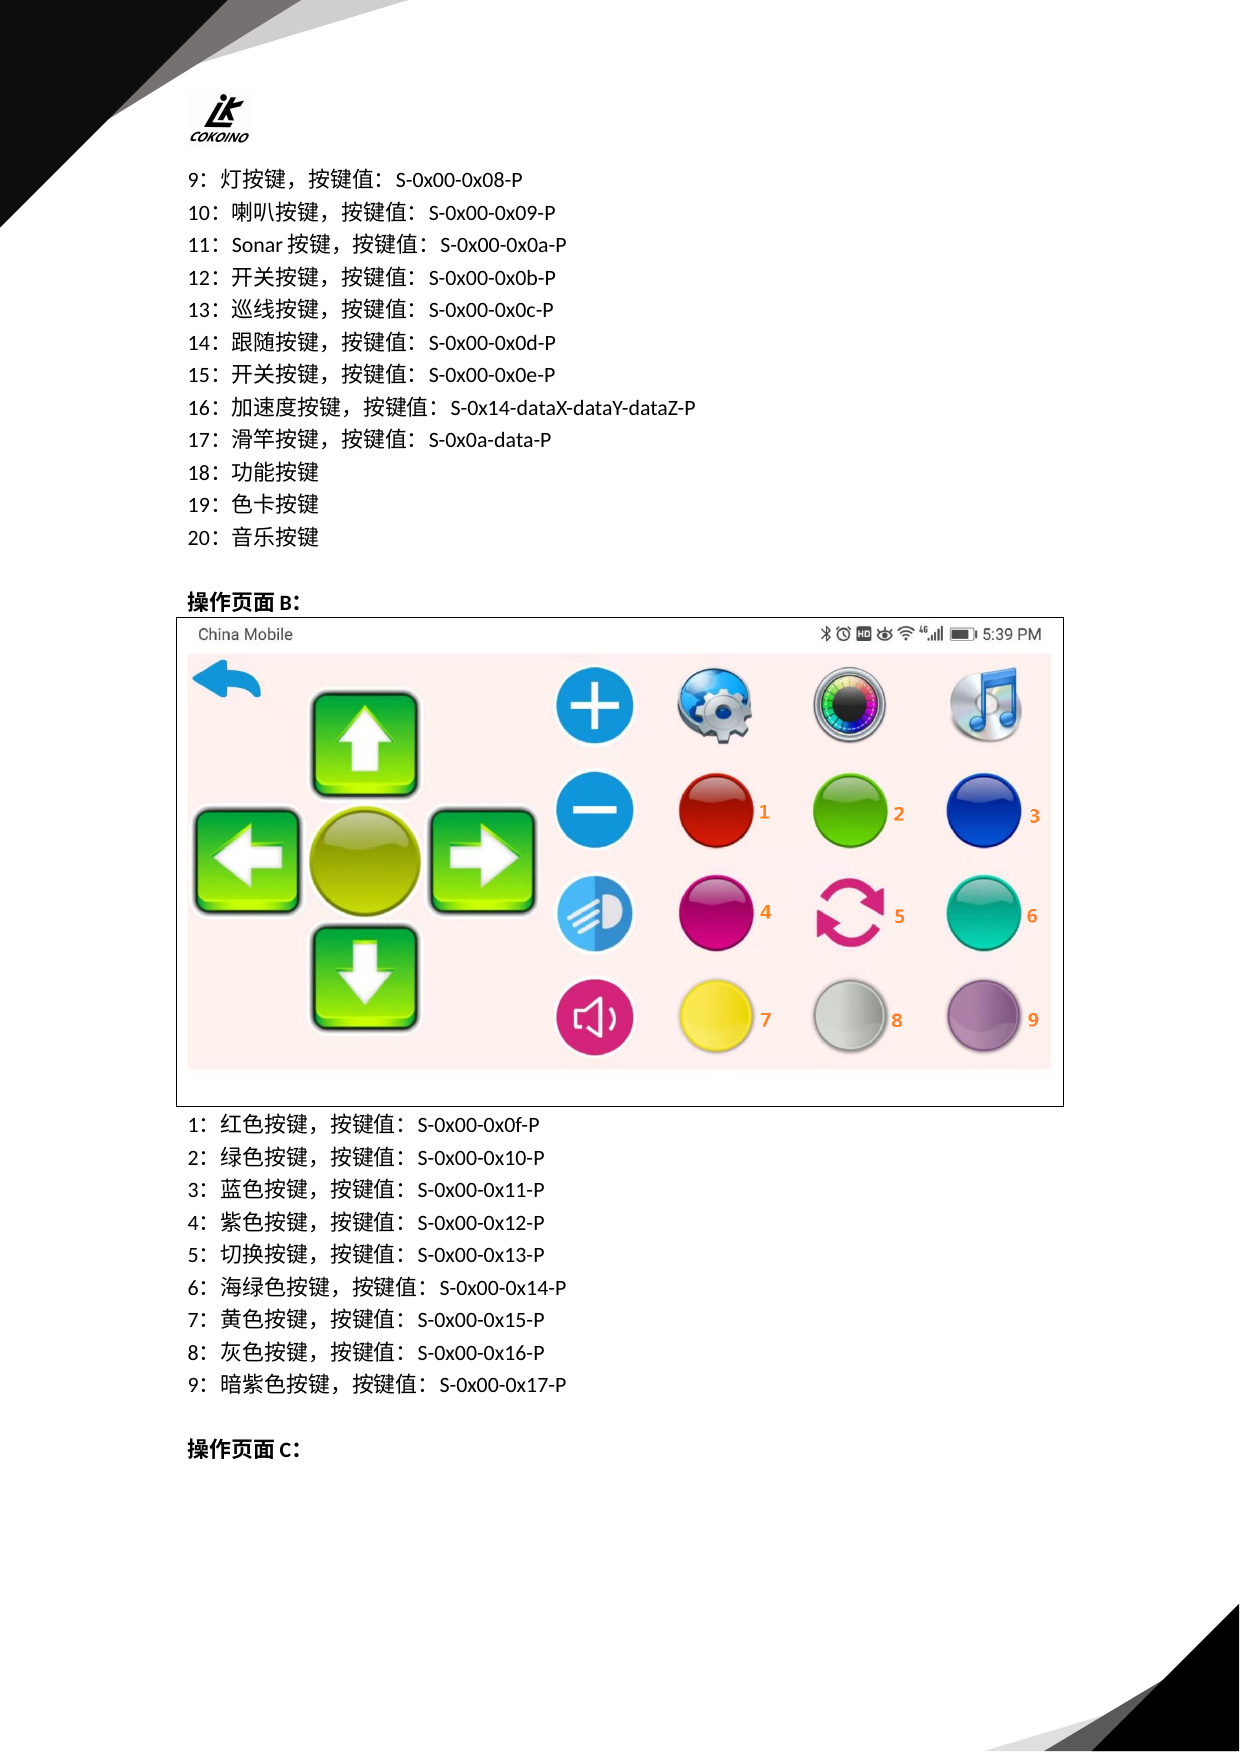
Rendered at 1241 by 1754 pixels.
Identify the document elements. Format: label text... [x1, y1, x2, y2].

text 操作页面C： [187, 1432, 1053, 1464]
picture [187, 618, 1052, 1105]
text 20：音乐按键 [187, 519, 1053, 552]
text 8：灰色按键，按键值：S-0x00-0x16-P [187, 1334, 1053, 1367]
picture [187, 90, 252, 147]
table_header [177, 618, 1063, 1106]
text 2：绿色按键，按键值：S-0x00-0x10-P [187, 1139, 1053, 1172]
text 7：黄色按键，按键值：S-0x00-0x15-P [187, 1302, 1053, 1334]
text 6：海绿色按键，按键值：S-0x00-0x14-P [187, 1269, 1053, 1302]
text 14：跟随按键，按键值：S-0x00-0x0d-P [187, 324, 1053, 357]
text 1：红色按键，按键值：S-0x00-0x0f-P [187, 1107, 1053, 1139]
text 15：开关按键，按键值：S-0x00-0x0e-P [187, 357, 1053, 389]
text 9：暗紫色按键，按键值：S-0x00-0x17-P [187, 1367, 1053, 1399]
text 5：切换按键，按键值：S-0x00-0x13-P [187, 1237, 1053, 1269]
text 10：喇叭按键，按键值：S-0x00-0x09-P [187, 194, 1053, 227]
text 13：巡线按键，按键值：S-0x00-0x0c-P [187, 292, 1053, 324]
text 18：功能按键 [187, 454, 1053, 487]
text 3：蓝色按键，按键值：S-0x00-0x11-P [187, 1172, 1053, 1204]
text 4：紫色按键，按键值：S-0x00-0x12-P [187, 1204, 1053, 1237]
text 19：色卡按键 [187, 487, 1053, 519]
text 操作页面B： [187, 584, 1053, 617]
text 16：加速度按键，按键值：S-0x14-dataX-dataY-dataZ-P [187, 389, 1053, 422]
text 11：Sonar按键，按键值：S-0x00-0x0a-P [187, 227, 1053, 259]
text 17：滑竿按键，按键值：S-0x0a-data-P [187, 422, 1053, 454]
text 9：灯按键，按键值：S-0x00-0x08-P [187, 162, 1053, 194]
text 12：开关按键，按键值：S-0x00-0x0b-P [187, 259, 1053, 292]
